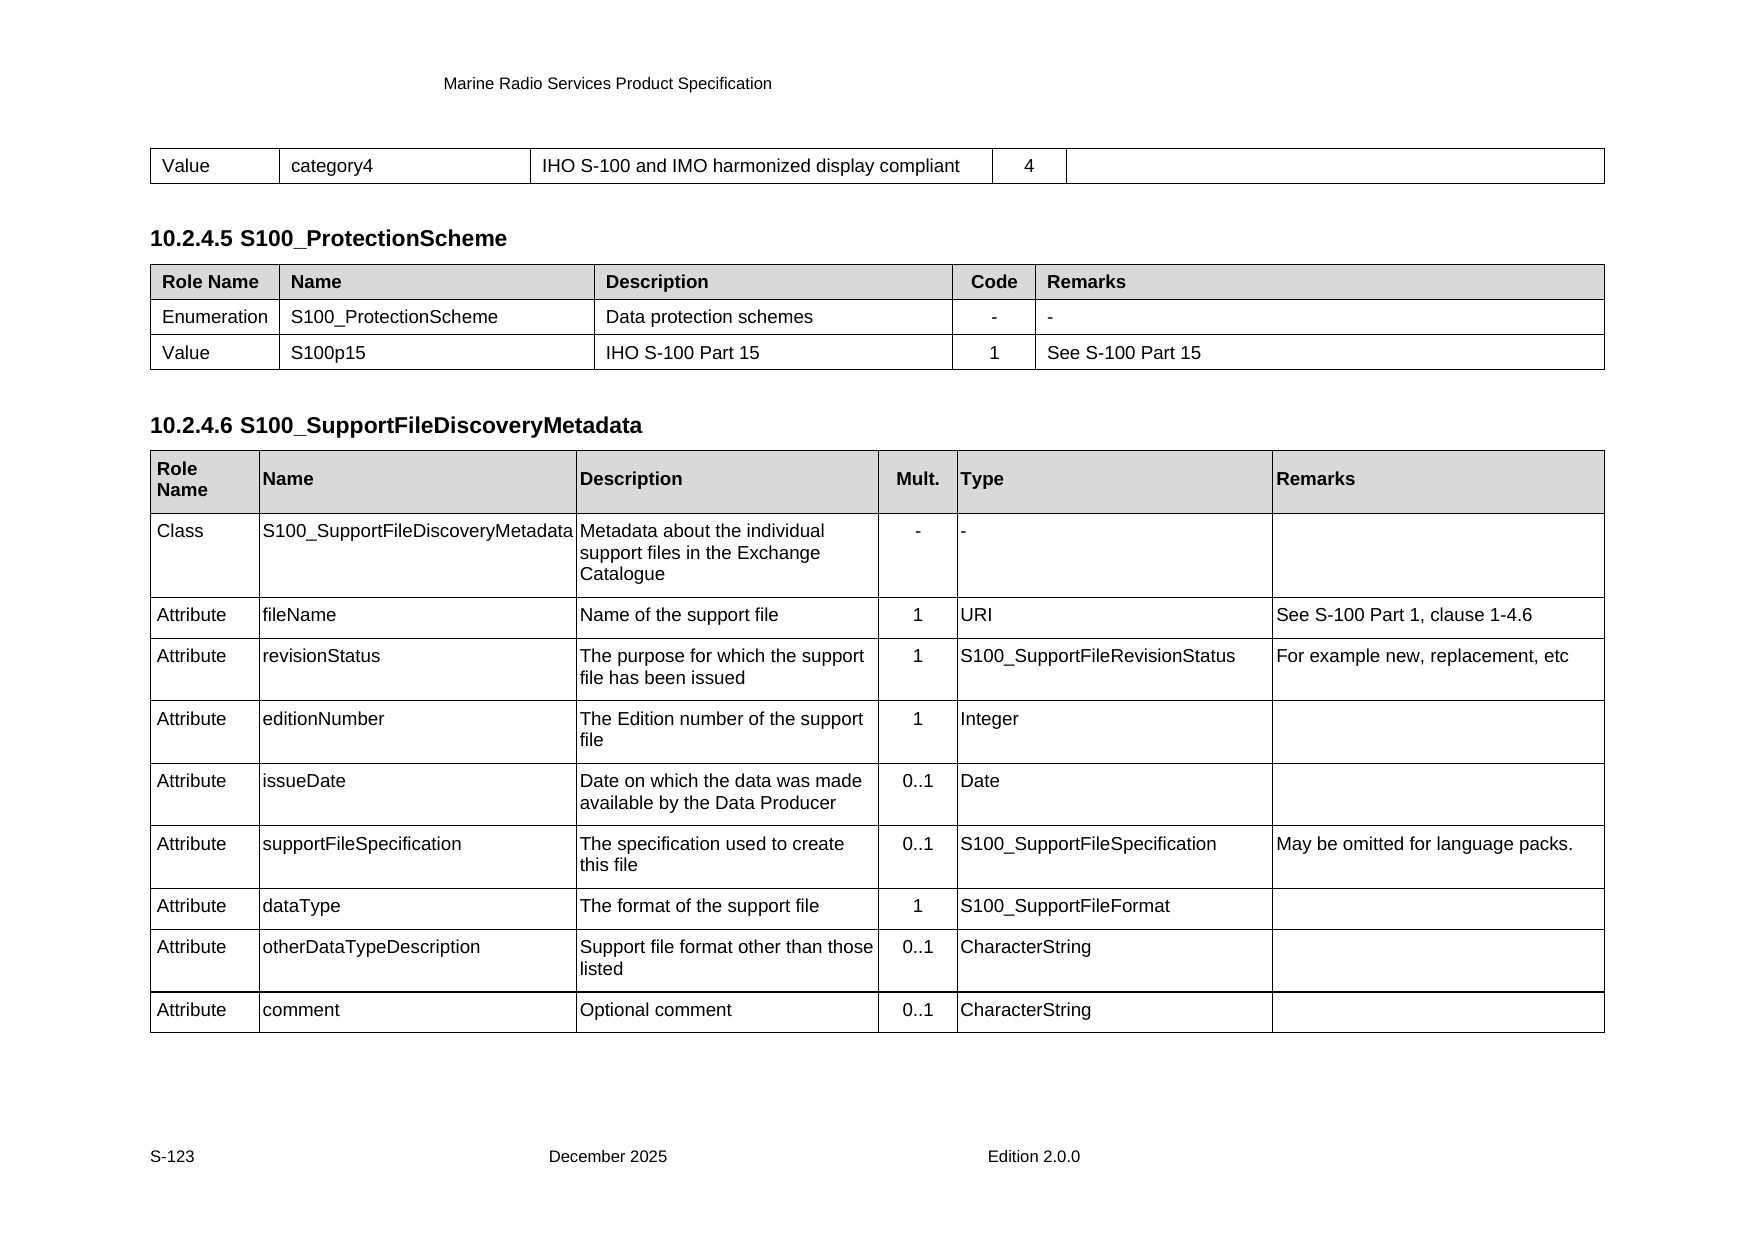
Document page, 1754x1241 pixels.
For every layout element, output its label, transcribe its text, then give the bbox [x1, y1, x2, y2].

table_cell CharacterString [958, 930, 1272, 991]
table_cell [1273, 889, 1604, 929]
table_header Description [577, 451, 878, 513]
table_cell Enumeration [151, 300, 279, 334]
table_cell fileName [260, 598, 576, 638]
table_cell Attribute [151, 764, 259, 825]
table_cell [1273, 930, 1604, 991]
table_cell Support file format other than those listed [577, 930, 878, 991]
table_header Mult. [879, 451, 957, 513]
table_cell 1 [879, 701, 957, 763]
table_cell Attribute [151, 639, 259, 700]
table_cell S100_SupportFileRevisionStatus [958, 639, 1272, 700]
table_cell - [879, 514, 957, 597]
table_header Remarks [1036, 265, 1604, 299]
table_cell 0..1 [879, 930, 957, 991]
table_cell Value [151, 149, 279, 183]
table_cell dataType [260, 889, 576, 929]
table_cell S100_SupportFileDiscoveryMetadata [260, 514, 576, 597]
table_cell [1273, 514, 1604, 597]
table_cell - [958, 514, 1272, 597]
table_cell comment [260, 993, 576, 1032]
table_cell Attribute [151, 930, 259, 991]
table_cell otherDataTypeDescription [260, 930, 576, 991]
table_cell 1 [879, 598, 957, 638]
table_cell Value [151, 335, 279, 369]
table_cell CharacterString [958, 993, 1272, 1032]
table_cell URI [958, 598, 1272, 638]
table_header Code [953, 265, 1035, 299]
table_header Name [280, 265, 594, 299]
table_cell 1 [879, 639, 957, 700]
table_cell Attribute [151, 889, 259, 929]
subtitle S100_ProtectionScheme [150, 225, 1604, 251]
table_cell 0..1 [879, 826, 957, 888]
table_cell S100_SupportFileFormat [958, 889, 1272, 929]
table_cell See S-100 Part 1, clause 1-4.6 [1273, 598, 1604, 638]
table_cell See S-100 Part 15 [1036, 335, 1604, 369]
table_header Role Name [151, 451, 259, 513]
table_cell Name of the support file [577, 598, 878, 638]
table_cell Attribute [151, 701, 259, 763]
table_cell S100p15 [280, 335, 594, 369]
table_cell S100_ProtectionScheme [280, 300, 594, 334]
table_cell issueDate [260, 764, 576, 825]
table_cell May be omitted for language packs. [1273, 826, 1604, 888]
table_cell 1 [953, 335, 1035, 369]
table_cell Attribute [151, 826, 259, 888]
table_cell [1273, 701, 1604, 763]
table_cell category4 [280, 149, 530, 183]
table_cell 0..1 [879, 993, 957, 1032]
table_cell revisionStatus [260, 639, 576, 700]
table_cell 0..1 [879, 764, 957, 825]
subtitle S100_SupportFileDiscoveryMetadata [150, 412, 1604, 438]
table_cell S100_SupportFileSpecification [958, 826, 1272, 888]
table_cell - [1036, 300, 1604, 334]
table_cell 4 [993, 149, 1066, 183]
table_cell editionNumber [260, 701, 576, 763]
table_cell Optional comment [577, 993, 878, 1032]
table_cell IHO S-100 and IMO harmonized display compliant [531, 149, 992, 183]
table_cell The specification used to create this file [577, 826, 878, 888]
table_cell Integer [958, 701, 1272, 763]
table_cell Attribute [151, 598, 259, 638]
table_cell The format of the support file [577, 889, 878, 929]
table_header Role Name [151, 265, 279, 299]
table_cell Data protection schemes [595, 300, 952, 334]
table_cell The Edition number of the support file [577, 701, 878, 763]
table_cell Metadata about the individual support files in the Exchange Catalogue [577, 514, 878, 597]
table_cell [1273, 764, 1604, 825]
table_cell supportFileSpecification [260, 826, 576, 888]
table_cell Date [958, 764, 1272, 825]
table_header Description [595, 265, 952, 299]
table_cell The purpose for which the support file has been issued [577, 639, 878, 700]
table_cell For example new, replacement, etc [1273, 639, 1604, 700]
table_cell Class [151, 514, 259, 597]
table_cell - [953, 300, 1035, 334]
table_cell 1 [879, 889, 957, 929]
table_header Type [958, 451, 1272, 513]
table_cell [1273, 993, 1604, 1032]
table_cell IHO S-100 Part 15 [595, 335, 952, 369]
table_cell Attribute [151, 993, 259, 1032]
table_cell [1067, 149, 1604, 183]
table_cell Date on which the data was made available by the Data Producer [577, 764, 878, 825]
table_header Name [260, 451, 576, 513]
table_header Remarks [1273, 451, 1604, 513]
